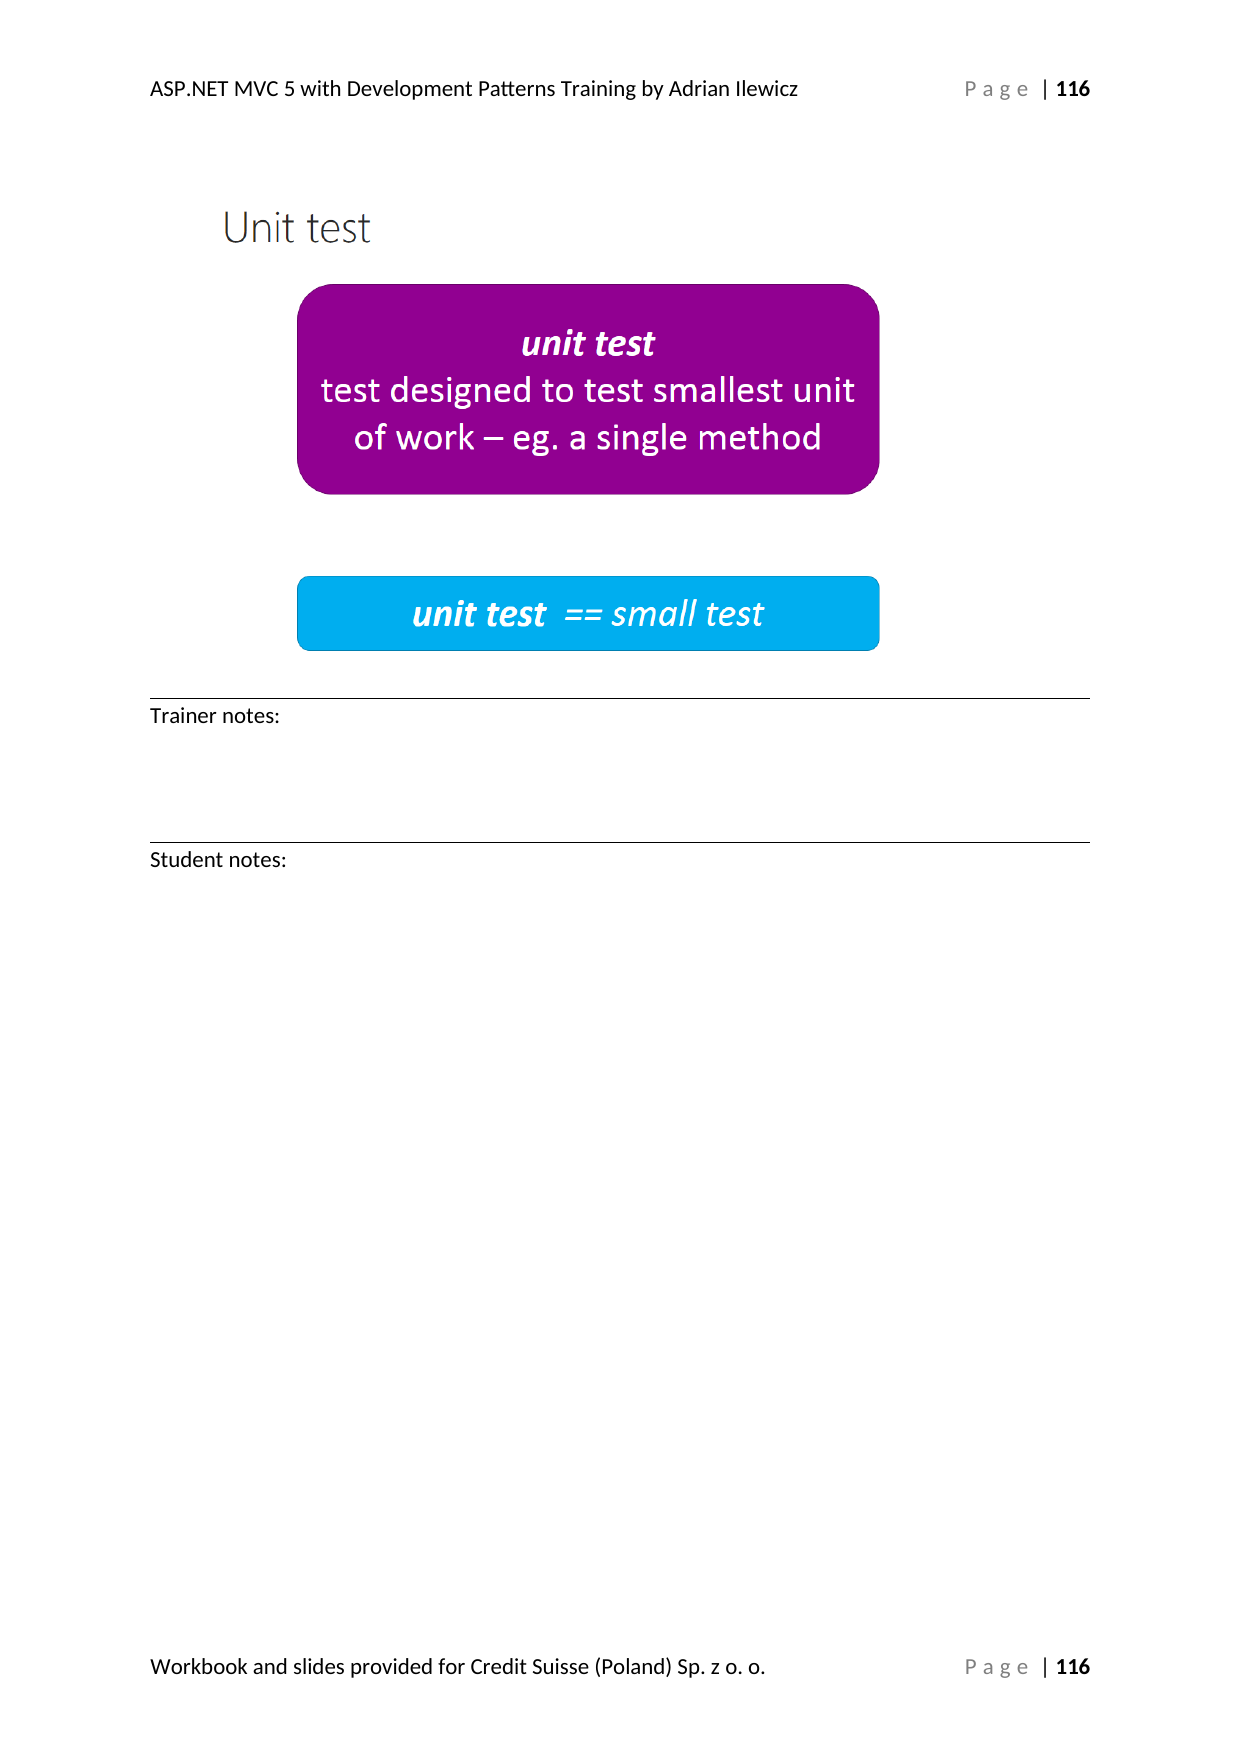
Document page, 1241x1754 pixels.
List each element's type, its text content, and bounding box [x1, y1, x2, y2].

picture [150, 149, 1090, 680]
text Student notes: [150, 843, 1090, 873]
text Trainer notes: [150, 699, 1090, 729]
